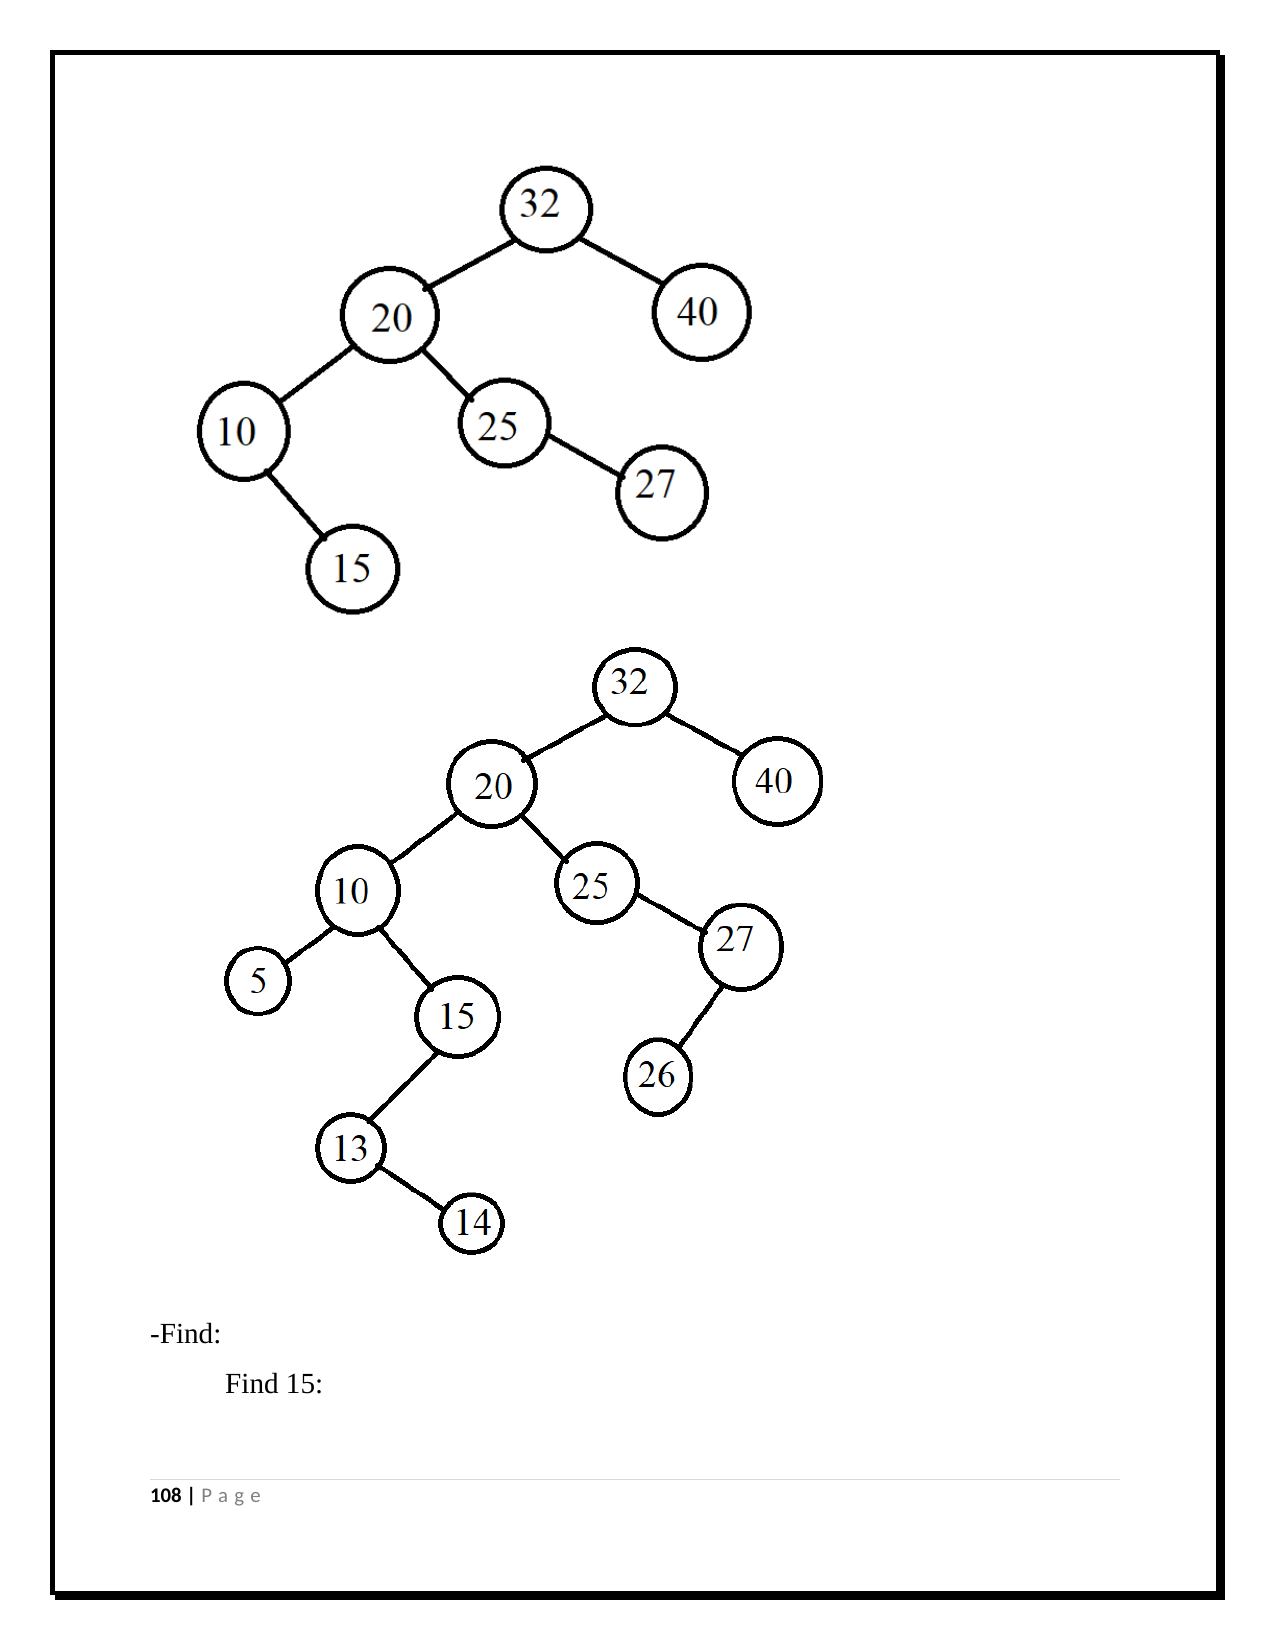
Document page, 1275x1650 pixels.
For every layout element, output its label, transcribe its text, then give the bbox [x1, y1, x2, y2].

picture [150, 150, 902, 625]
text Find 15: [150, 1366, 1120, 1400]
picture [150, 637, 1125, 1304]
text -Find: [150, 1316, 1120, 1349]
